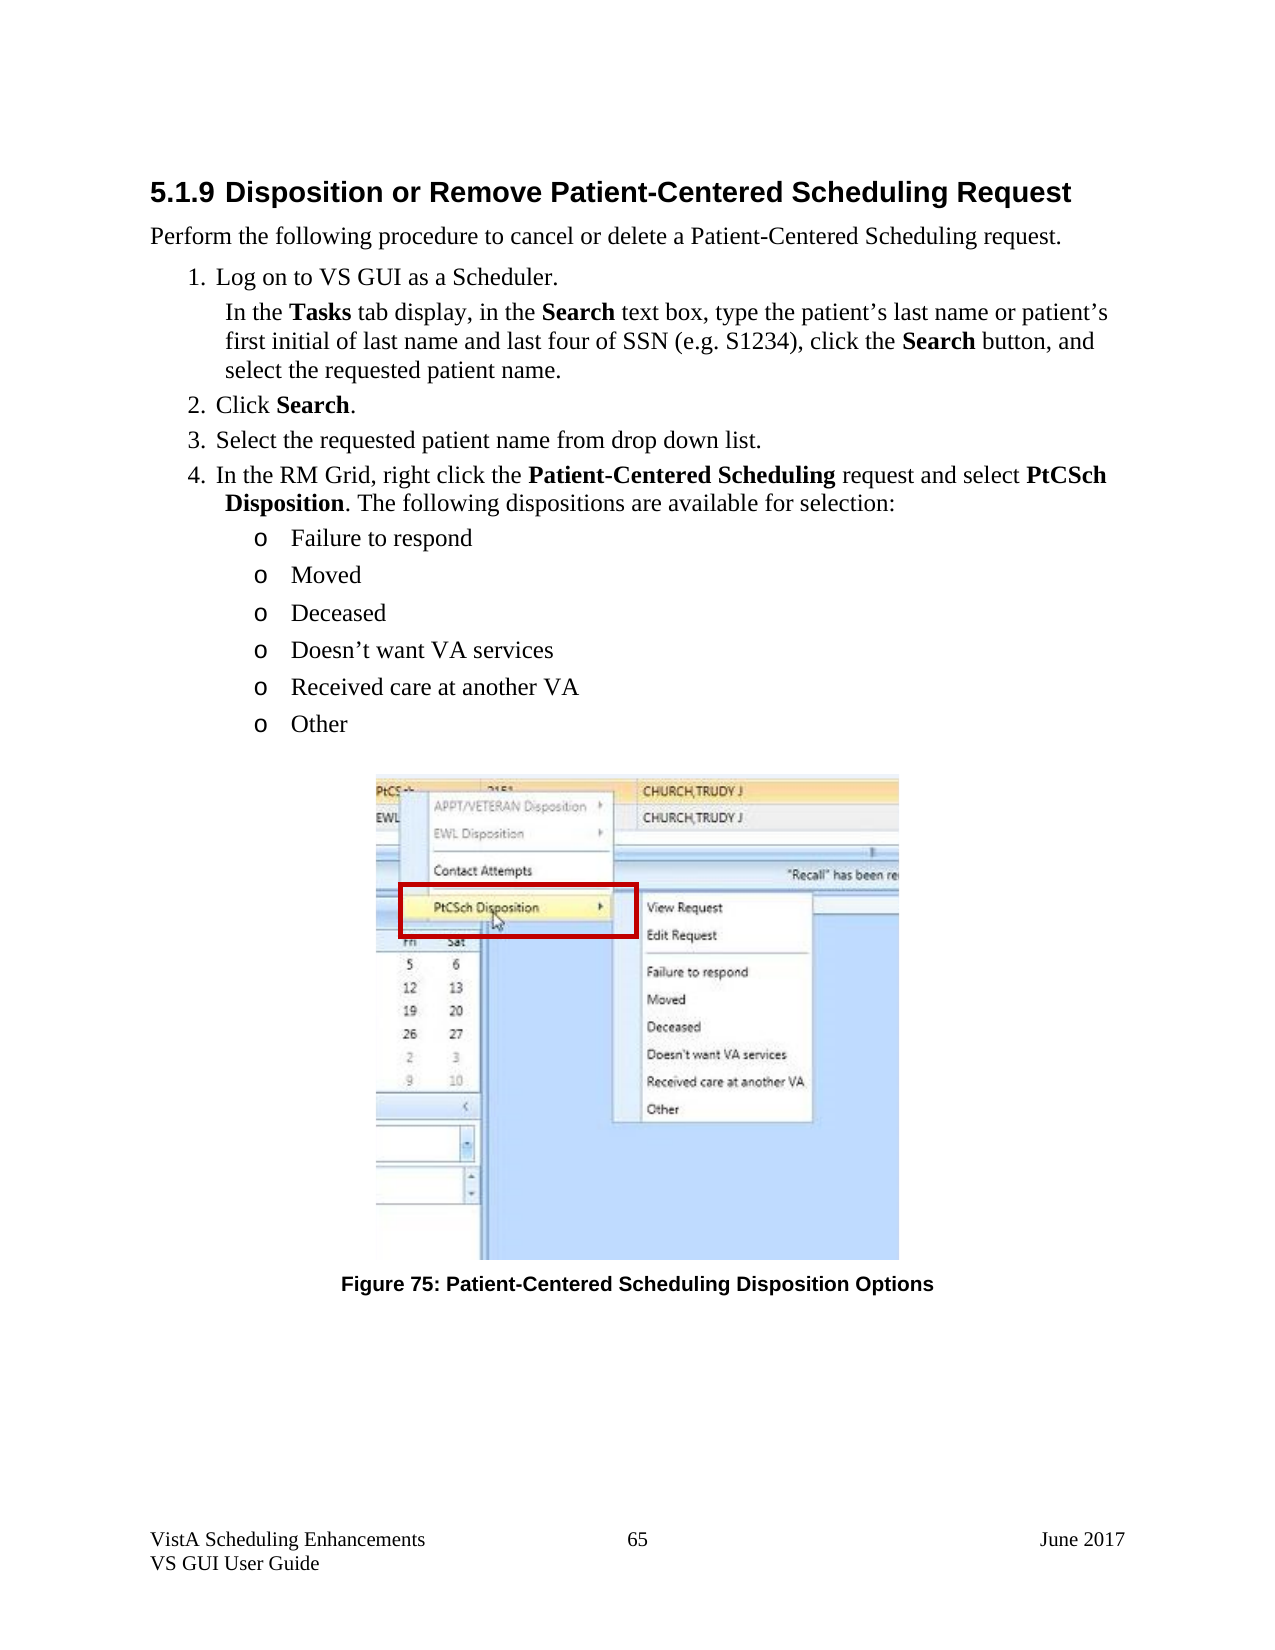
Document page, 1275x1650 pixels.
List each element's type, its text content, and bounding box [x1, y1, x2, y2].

picture [375, 774, 900, 1260]
text Perform the following procedure to cancel or delete a Patient-Centered Scheduling request. [150, 221, 1125, 250]
list Other [253, 709, 1125, 740]
list Moved [253, 561, 1125, 591]
list Doesn’t want VA services [253, 635, 1125, 666]
list Received care at another VA [253, 672, 1125, 703]
list Select the requested patient name from drop down list. [187, 425, 1125, 453]
subtitle Disposition or Remove Patient-Centered Scheduling Request [150, 175, 1125, 208]
list Deceased [253, 598, 1125, 628]
list Log on to VS GUI as a Scheduler. [187, 262, 1125, 291]
list In the Tasks tab display, in the Search text box, type the patient’s last name or patient’s first initial of last name and last four of SSN (e.g. S1234), click the Search button, and select the requested patient name. [225, 297, 1125, 383]
list In the RM Grid, right click the Patient-Centered Scheduling request and select PtCSch Disposition. The following dispositions are available for selection: [187, 460, 1125, 517]
text Figure 75: Patient-Centered Scheduling Disposition Options [150, 1272, 1125, 1296]
list Click Search. [187, 390, 1125, 418]
list Failure to respond [253, 523, 1125, 554]
